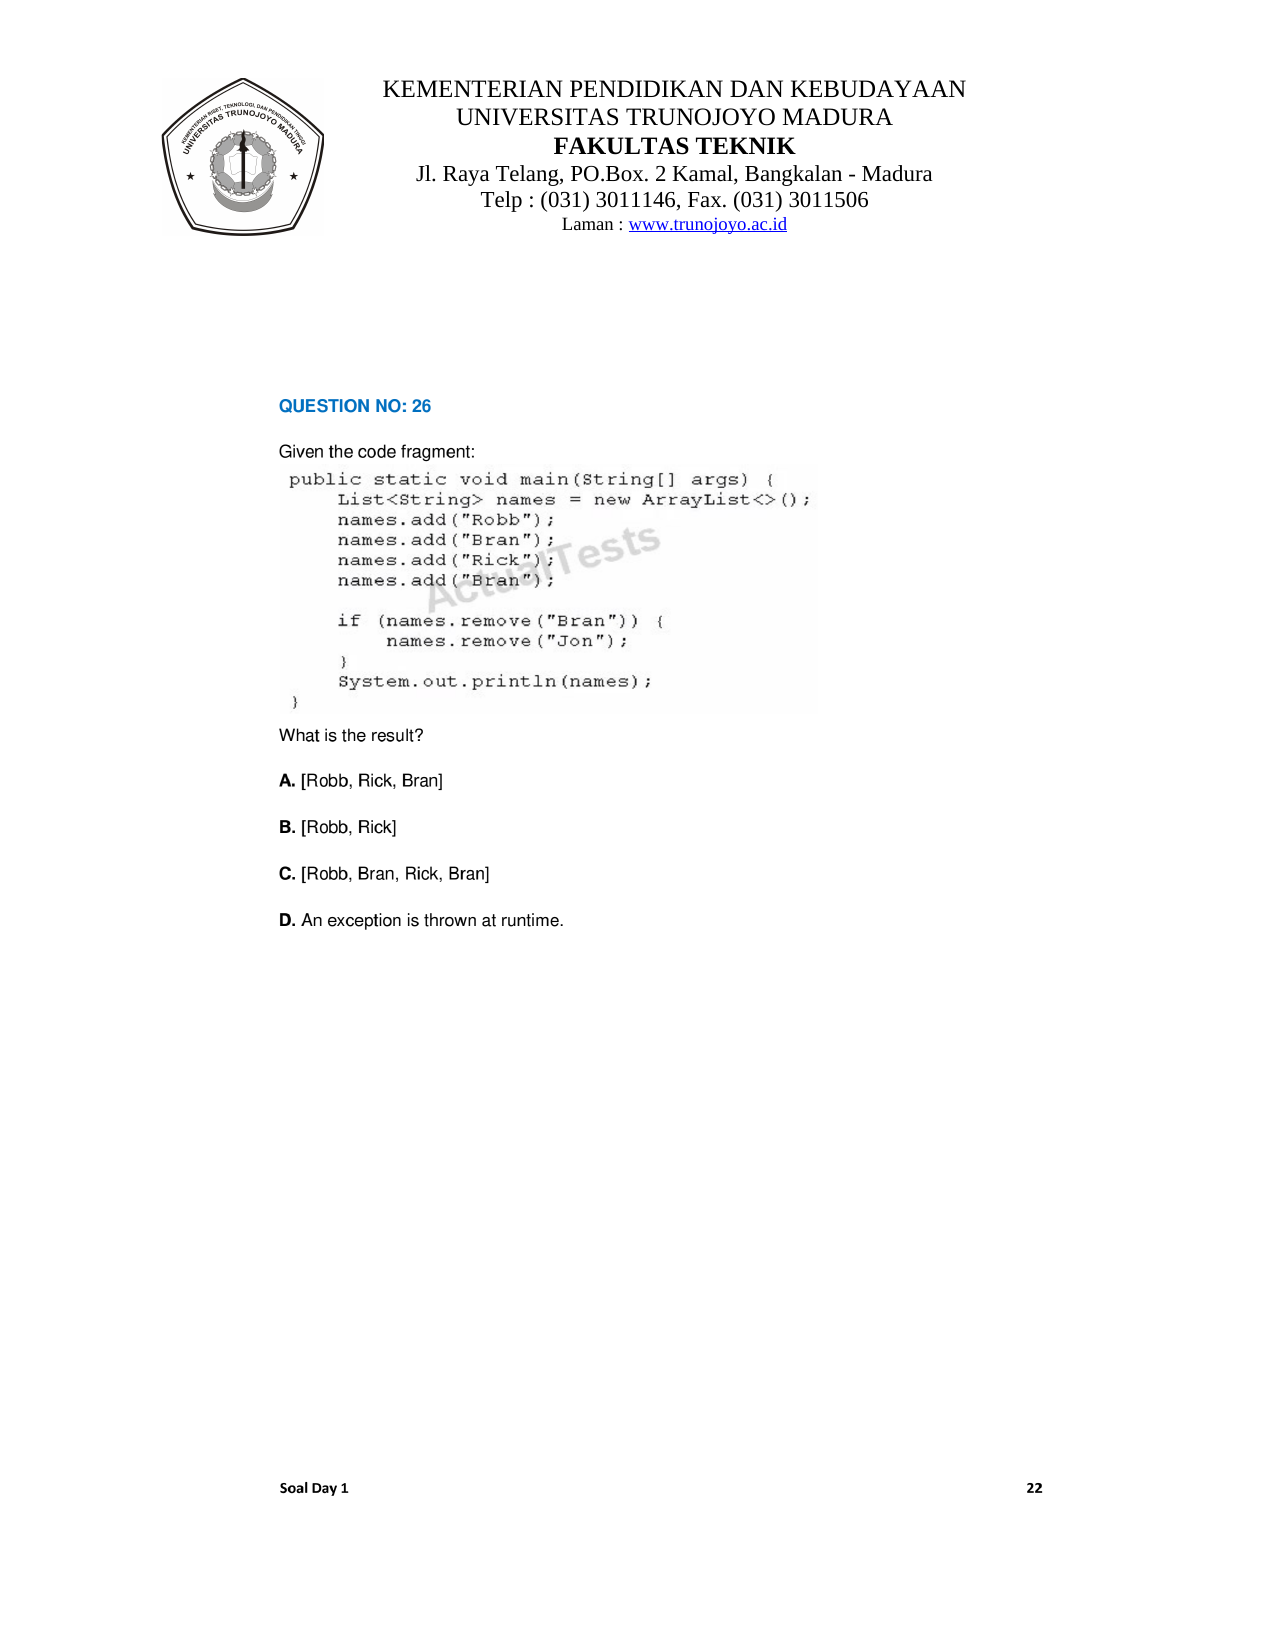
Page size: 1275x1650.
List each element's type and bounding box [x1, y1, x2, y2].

picture [187, 262, 1142, 1501]
picture [161, 78, 324, 236]
